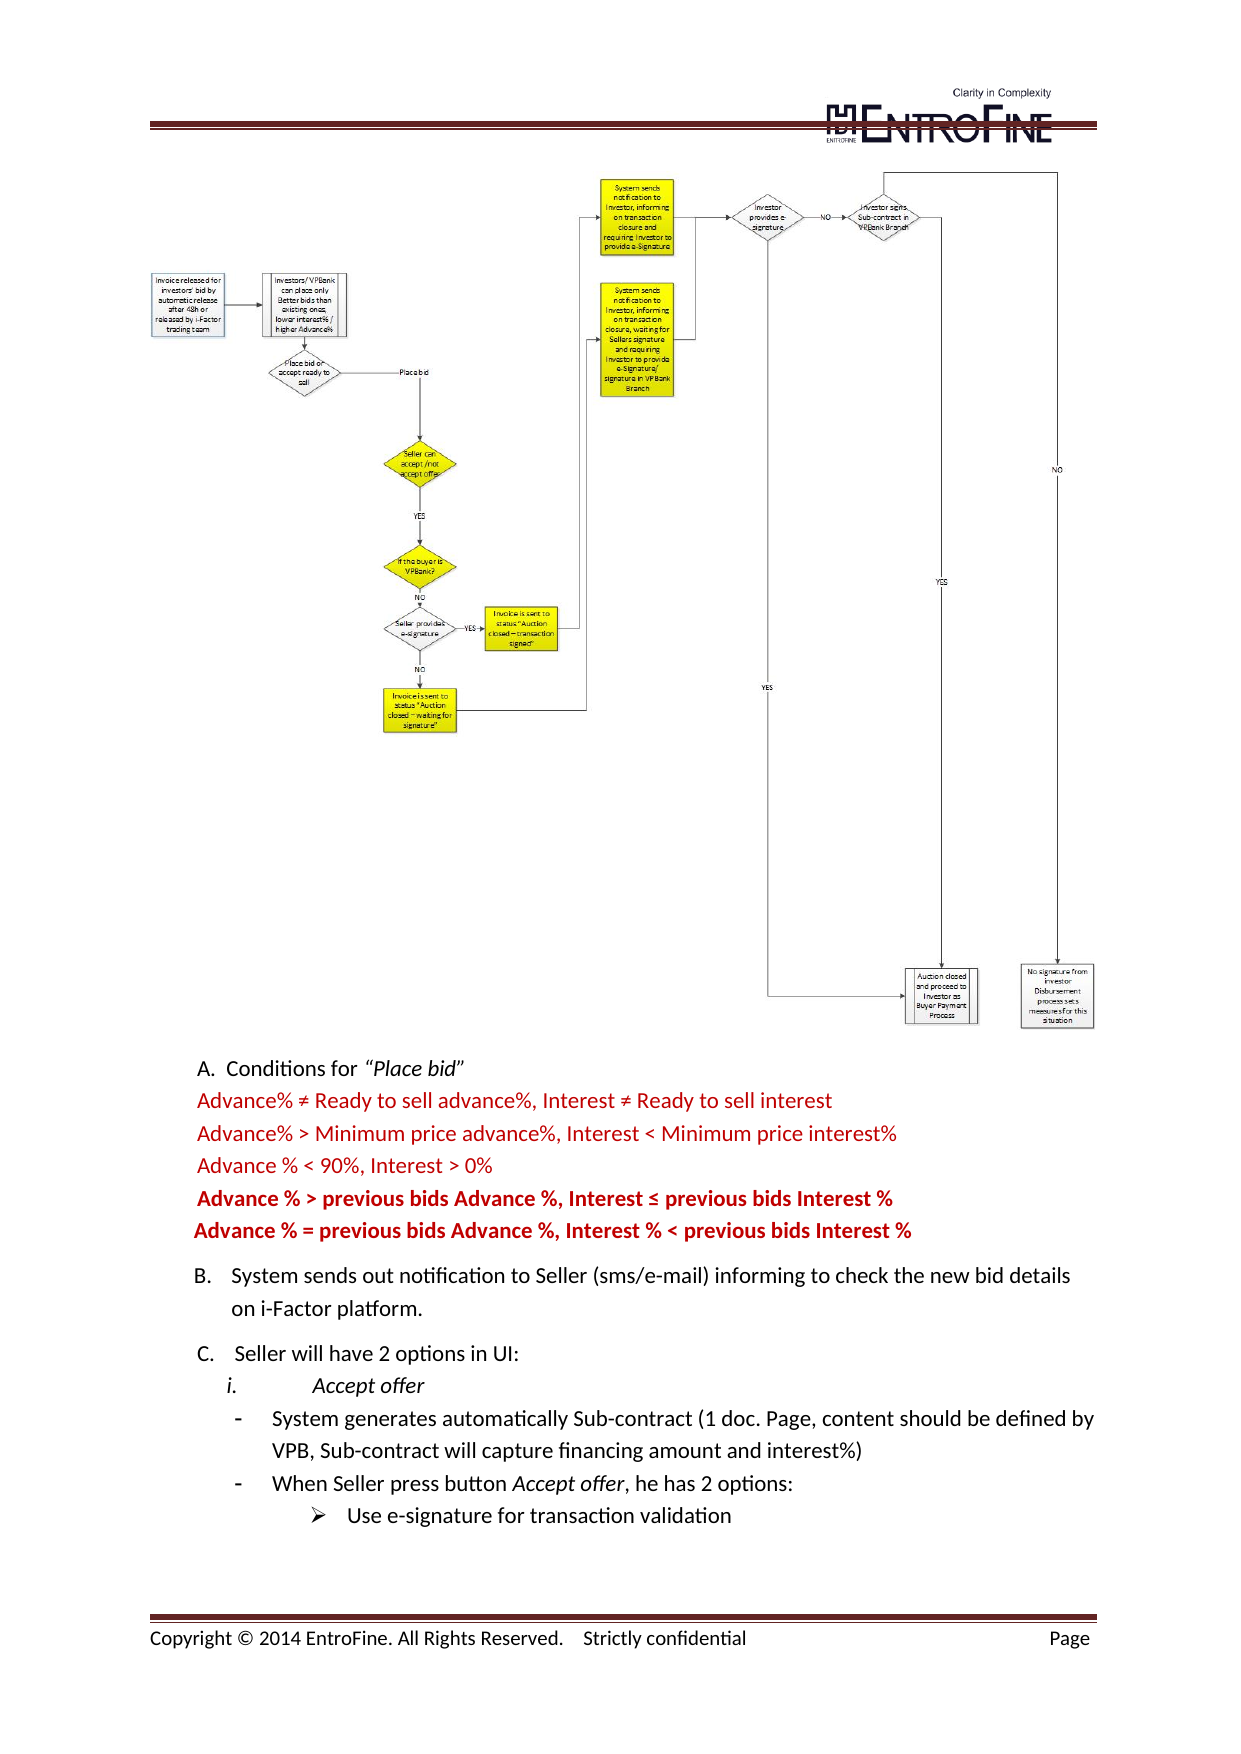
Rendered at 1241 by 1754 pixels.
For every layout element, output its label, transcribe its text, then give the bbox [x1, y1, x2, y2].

list System sends out notification to Seller (sms/e-mail) informing to check the new bid details on i-Factor platform. [194, 1259, 1097, 1324]
list Accept offer [237, 1369, 1097, 1402]
text Advance % = previous bids Advance %, Interest % < previous bids Interest % [194, 1214, 1097, 1247]
picture [150, 171, 1096, 1030]
list Advance % > previous bids Advance %, Interest ≤ previous bids Interest % [197, 1182, 1097, 1214]
list Advance% > Minimum price advance%, Interest < Minimum price interest% [197, 1117, 1097, 1149]
picture [824, 87, 1054, 121]
list When Seller press button Accept offer, he has 2 options: [234, 1467, 1097, 1499]
list Advance % < 90%, Interest > 0% [197, 1149, 1097, 1182]
list Advance% ≠ Ready to sell advance%, Interest ≠ Ready to sell interest [197, 1084, 1097, 1117]
picture [824, 130, 1054, 145]
list System generates automatically Sub-contract (1 doc. Page, content should be defined by VPB, Sub-contract will capture financing amount and interest%) [234, 1402, 1097, 1467]
list A. Conditions for “Place bid” [197, 1052, 1097, 1084]
list Seller will have 2 options in UI: [197, 1337, 1097, 1369]
list Use e-signature for transaction validation [309, 1499, 1097, 1532]
